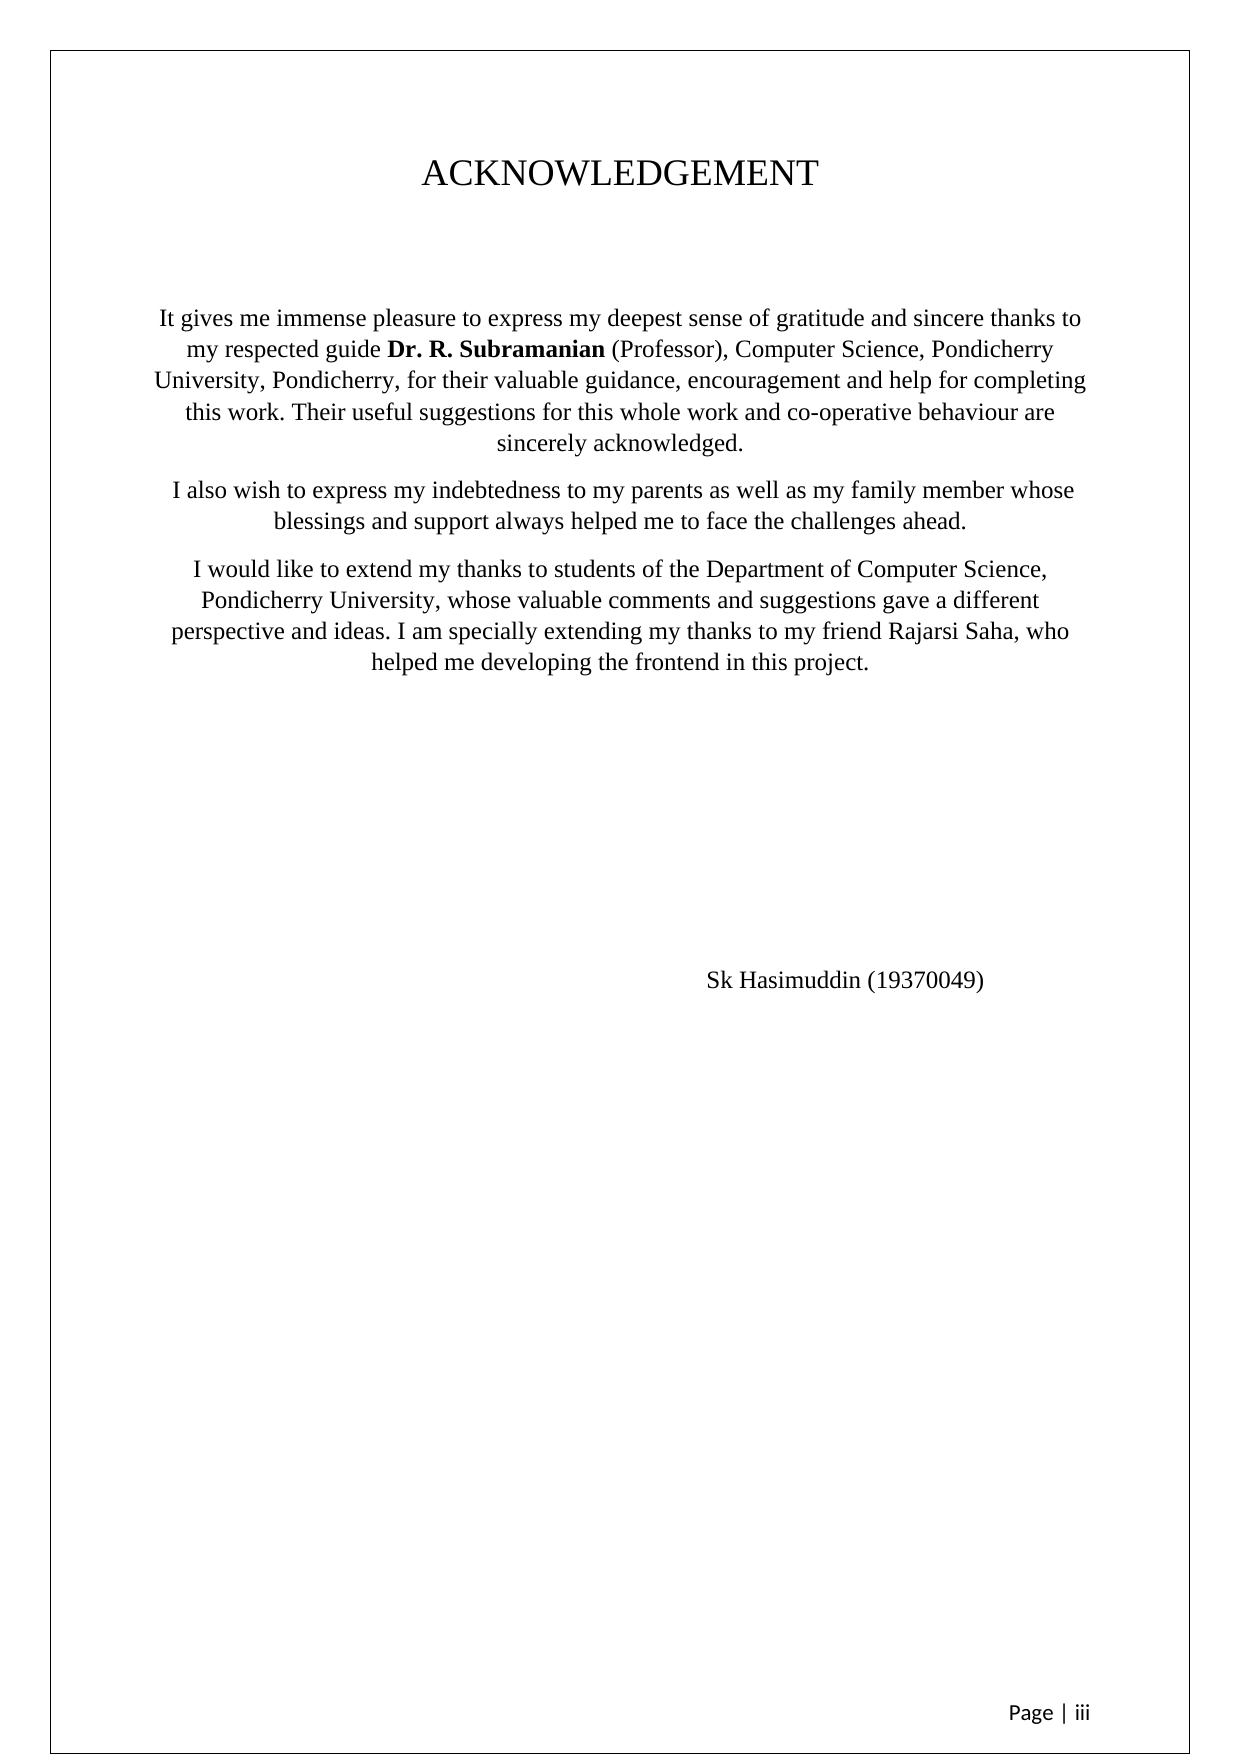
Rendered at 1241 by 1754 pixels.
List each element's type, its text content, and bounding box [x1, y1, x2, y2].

text Sk Hasimuddin (19370049) [150, 966, 1090, 994]
text I also wish to express my indebtedness to my parents as well as my family member whose blessings and support always helped me to face the challenges ahead. [150, 475, 1090, 535]
text ACKNOWLEDGEMENT [150, 150, 1090, 193]
text It gives me immense pleasure to express my deepest sense of gratitude and sincere thanks to my respected guide Dr. R. Subramanian (Professor), Computer Science, Pondicherry University, Pondicherry, for their valuable guidance, encouragement and help for completing this work. Their useful suggestions for this whole work and co-operative behaviour are sincerely acknowledged. [150, 303, 1090, 456]
text I would like to extend my thanks to students of the Department of Computer Science, Pondicherry University, whose valuable comments and suggestions gave a different perspective and ideas. I am specially extending my thanks to my friend Rajarsi Saha, who helped me developing the frontend in this project. [150, 554, 1090, 676]
